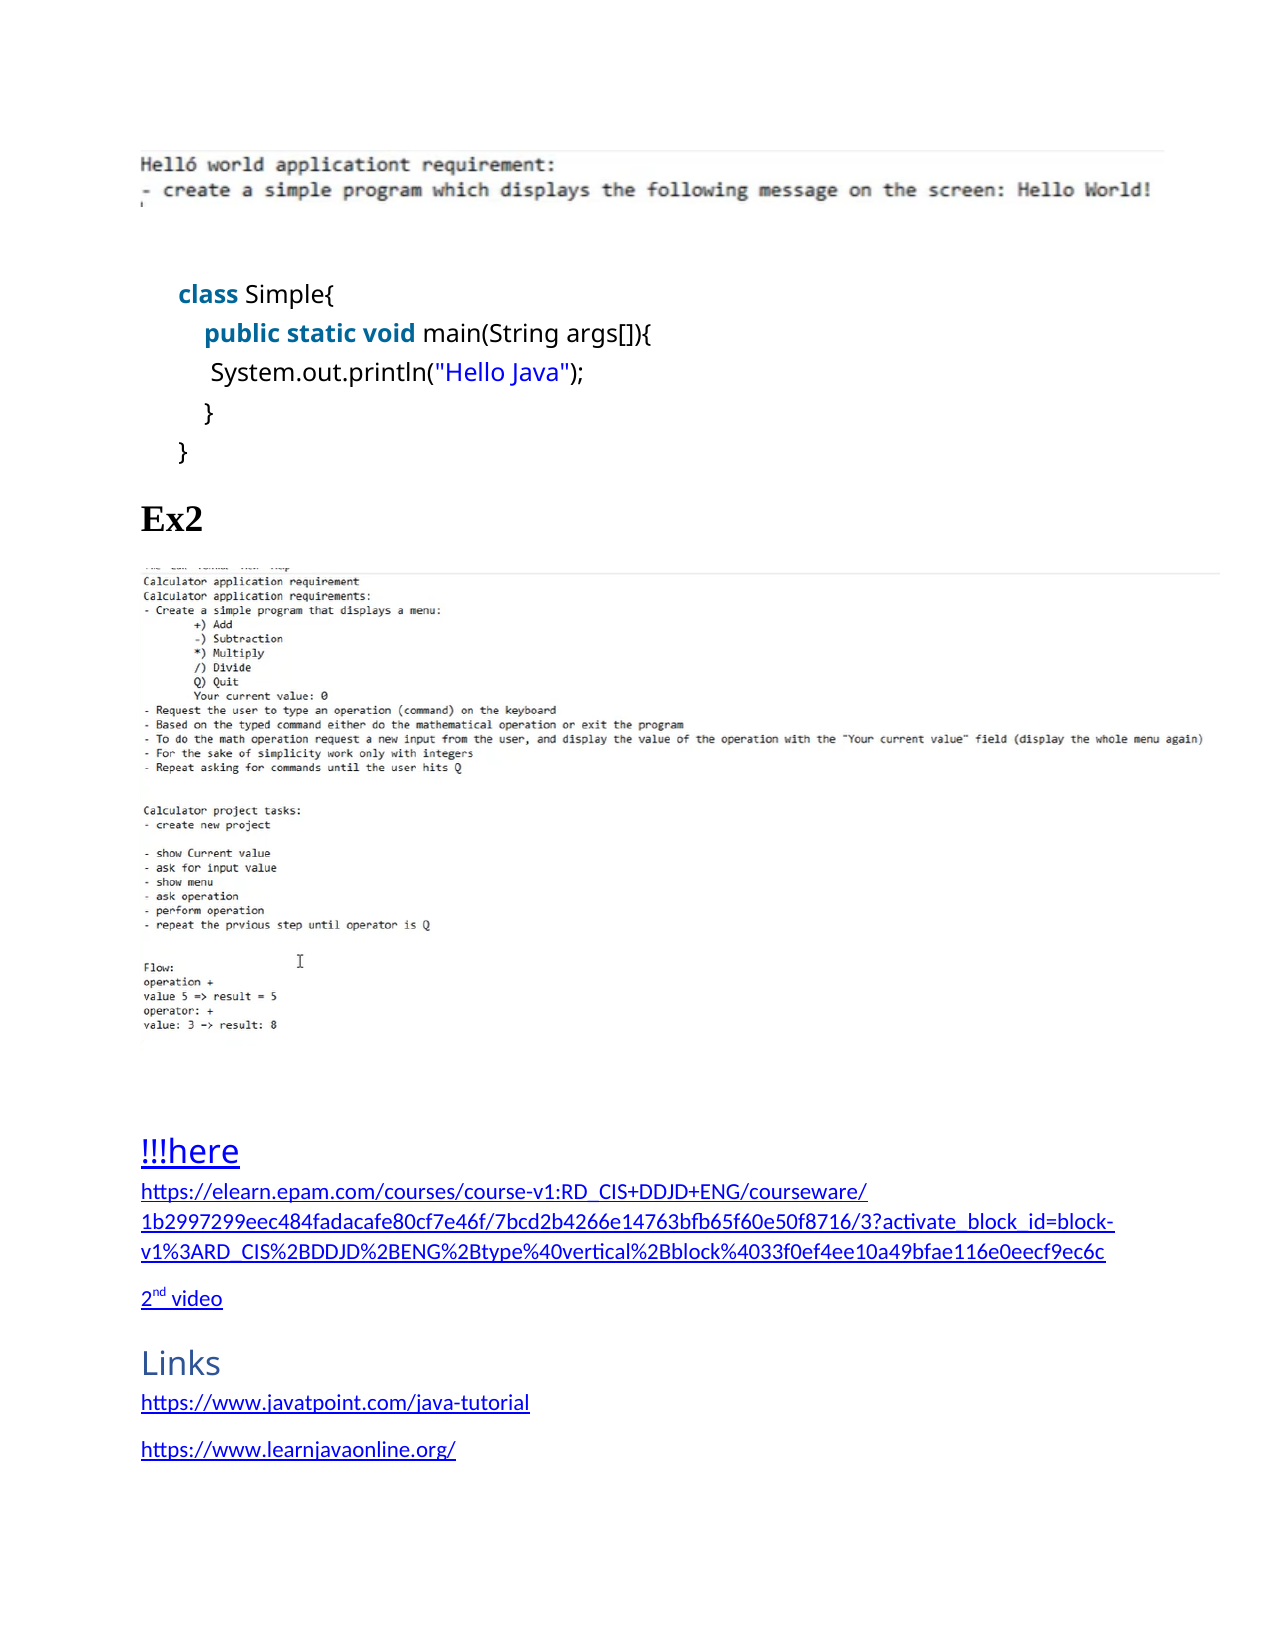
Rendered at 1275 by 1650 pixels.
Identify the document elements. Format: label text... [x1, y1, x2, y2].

text } [178, 389, 1209, 428]
text public static void main(String args[]){ [178, 311, 1209, 350]
text 2nd video [141, 1284, 1209, 1312]
subtitle !!!here [141, 1128, 1209, 1173]
subtitle Links [141, 1339, 1209, 1385]
text https://elearn.epam.com/courses/course-v1:RD_CIS+DDJD+ENG/courseware/1b2997299eec484fadacafe80cf7e46f/7bcd2b4266e14763bfb65f60e50f8716/3?activate_block_id=block-v1%3ARD_CIS%2BDDJD%2BENG%2Btype%40vertical%2Bblock%4033f0ef4ee10a49bfae116e0eecf9ec6c [141, 1177, 1209, 1265]
text https://www.javatpoint.com/java-tutorial [141, 1388, 1209, 1416]
text class Simple{ [178, 272, 1209, 311]
picture [140, 150, 1165, 207]
text https://www.learnjavaonline.org/ [141, 1435, 1209, 1463]
picture [140, 568, 1220, 1054]
subtitle Ex2 [141, 496, 1209, 539]
text } [178, 428, 1209, 467]
text System.out.println("Hello Java"); [178, 350, 1209, 389]
